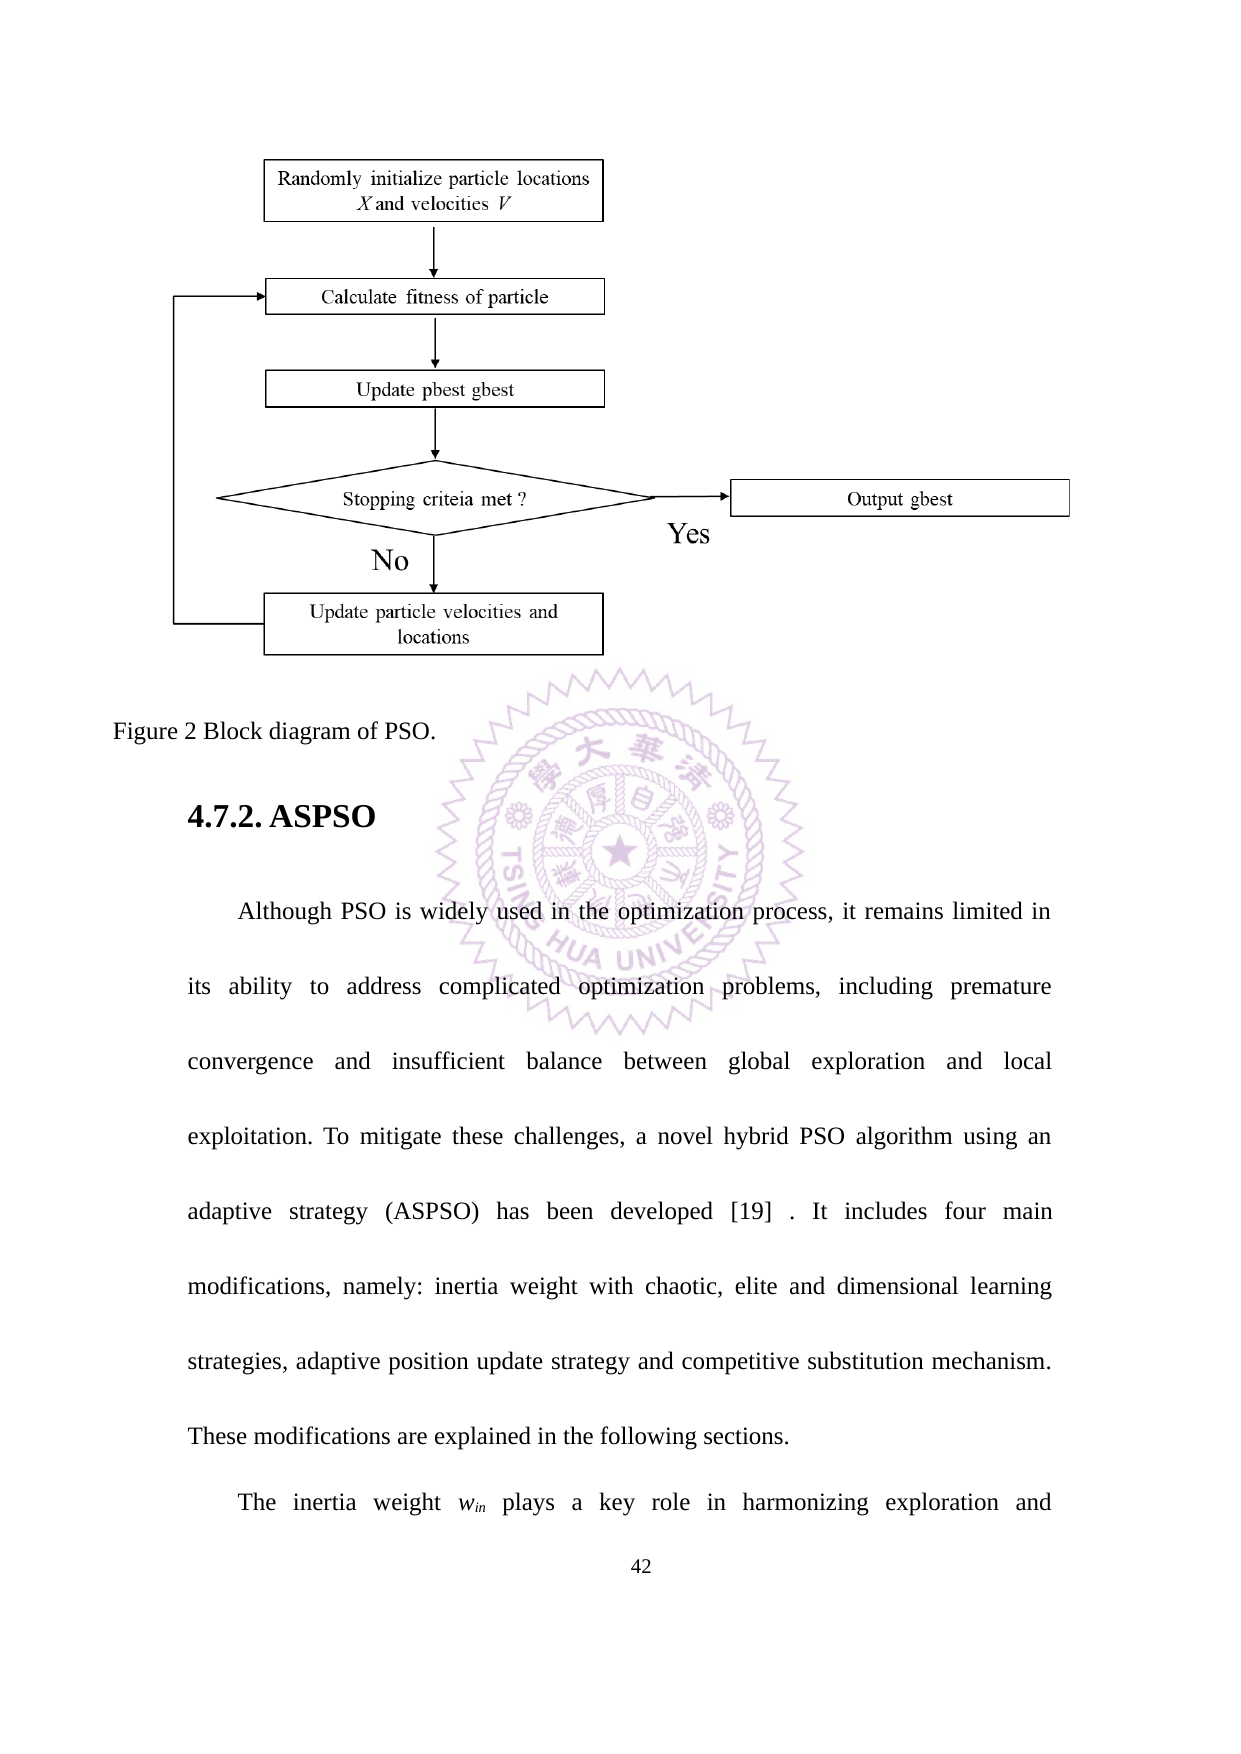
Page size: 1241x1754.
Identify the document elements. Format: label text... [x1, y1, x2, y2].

picture [423, 853, 817, 892]
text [187, 1483, 1053, 1520]
table_header [101, 159, 1141, 712]
text 4.7.2. ASPSO [187, 778, 1053, 853]
picture [172, 158, 1070, 661]
text Although PSO is widely used in the optimization process, it remains limited in its ability to address complicated optimization problems, including premature convergence and insufficient balance between global exploration and local exploitation. To mitigate these challenges, a novel hybrid PSO algorithm using an adaptive strategy (ASPSO) has been developed [19] . It includes four main modifications, namely: inertia weight with chaotic, elite and dimensional learning strategies, adaptive position update strategy and competitive substitution mechanism. These modifications are explained in the following sections. [187, 892, 1053, 1454]
table_cell Figure 2 Block diagram of PSO. [101, 712, 1141, 778]
